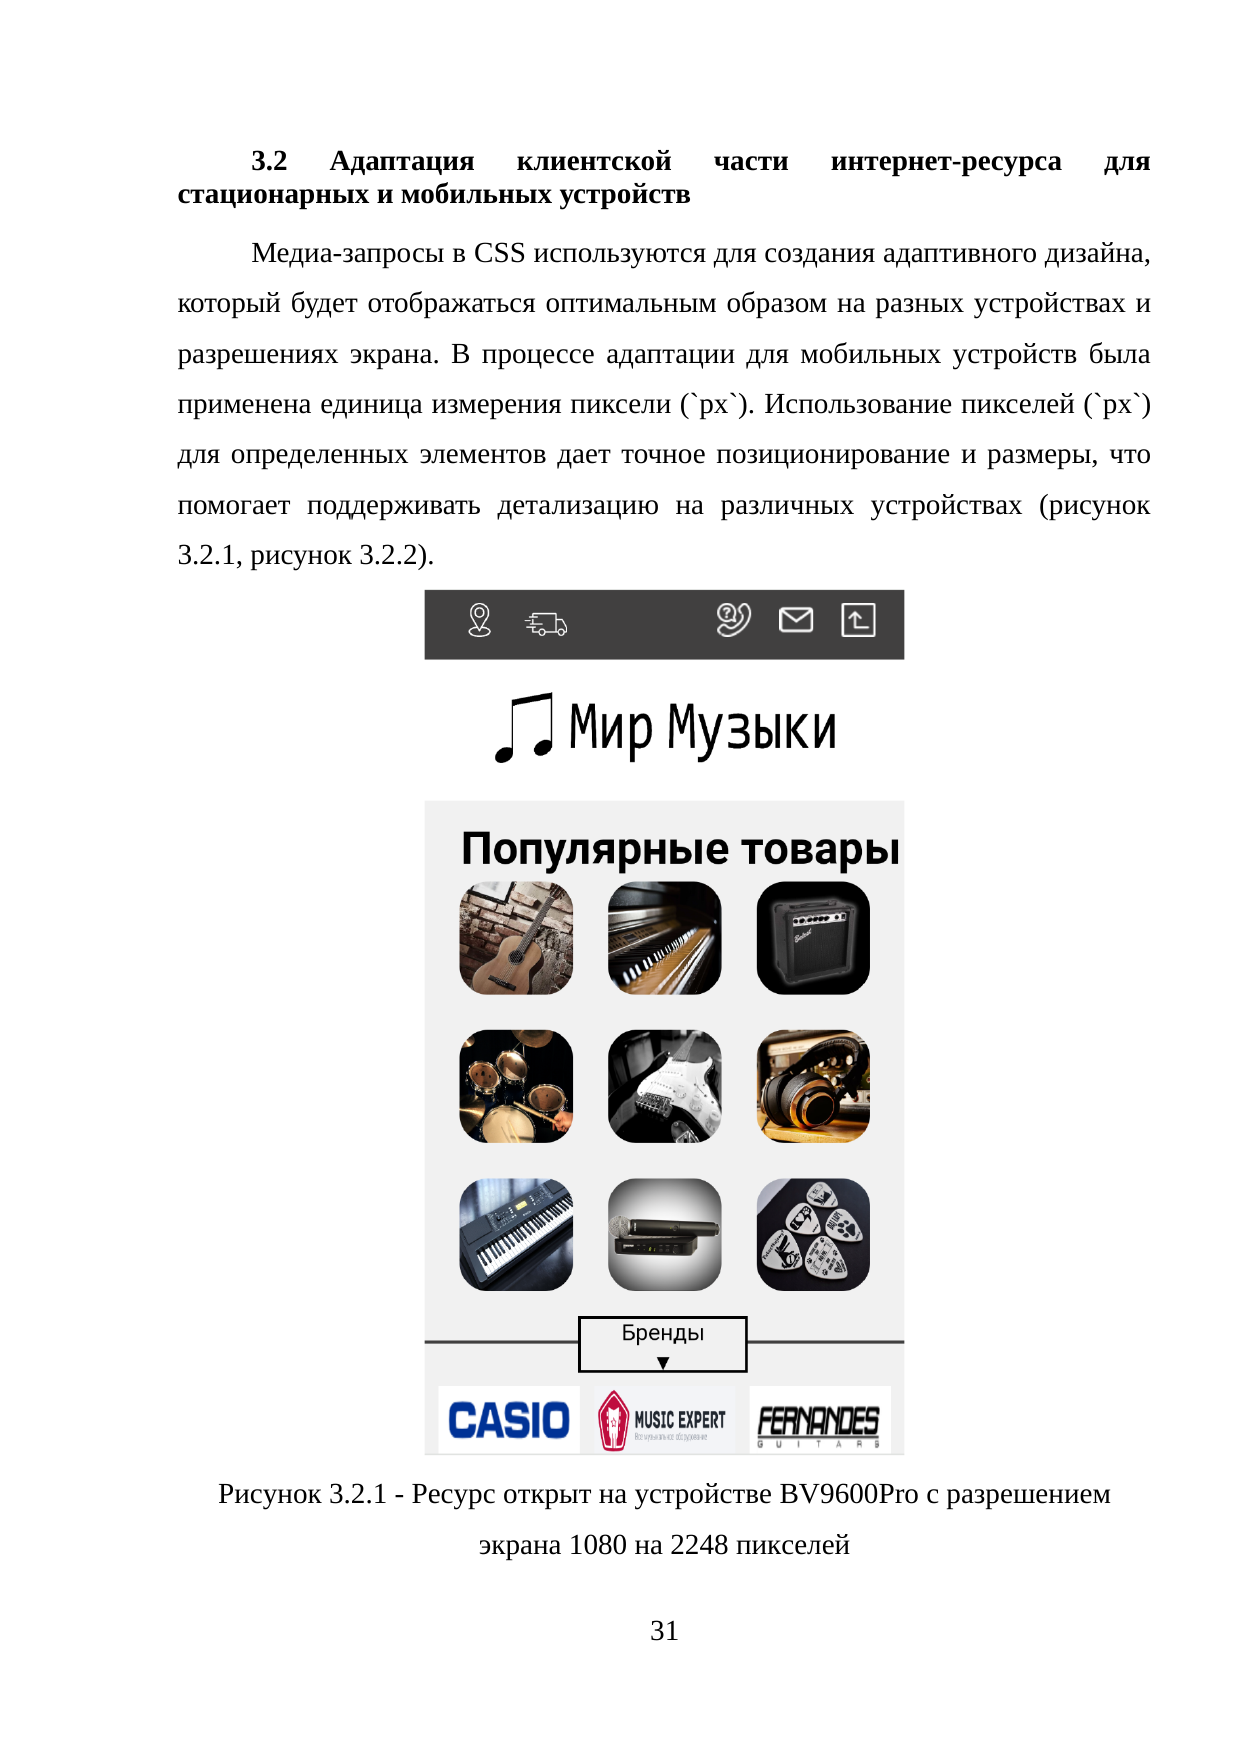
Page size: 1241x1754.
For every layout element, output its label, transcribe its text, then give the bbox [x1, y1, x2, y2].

picture [424, 587, 905, 1460]
text Рисунок 3.2.1 - Ресурс открыт на устройстве BV9600Pro с разрешением экрана 1080 на 2248 пикселей [177, 1477, 1152, 1561]
text Медиа-запросы в CSS используются для создания адаптивного дизайна, который будет отображаться оптимальным образом на разных устройствах и разрешениях экрана. В процессе адаптации для мобильных устройств была применена единица измерения пиксели (`px`). Использование пикселей (`px`) для определенных элементов дает точное позиционирование и размеры, что помогает поддерживать детализацию на различных устройствах (рисунок 3.2.1, рисунок 3.2.2). [177, 235, 1152, 571]
text 3.2 Адаптация клиентской части интернет-ресурса для стационарных и мобильных устройств [177, 143, 1152, 210]
